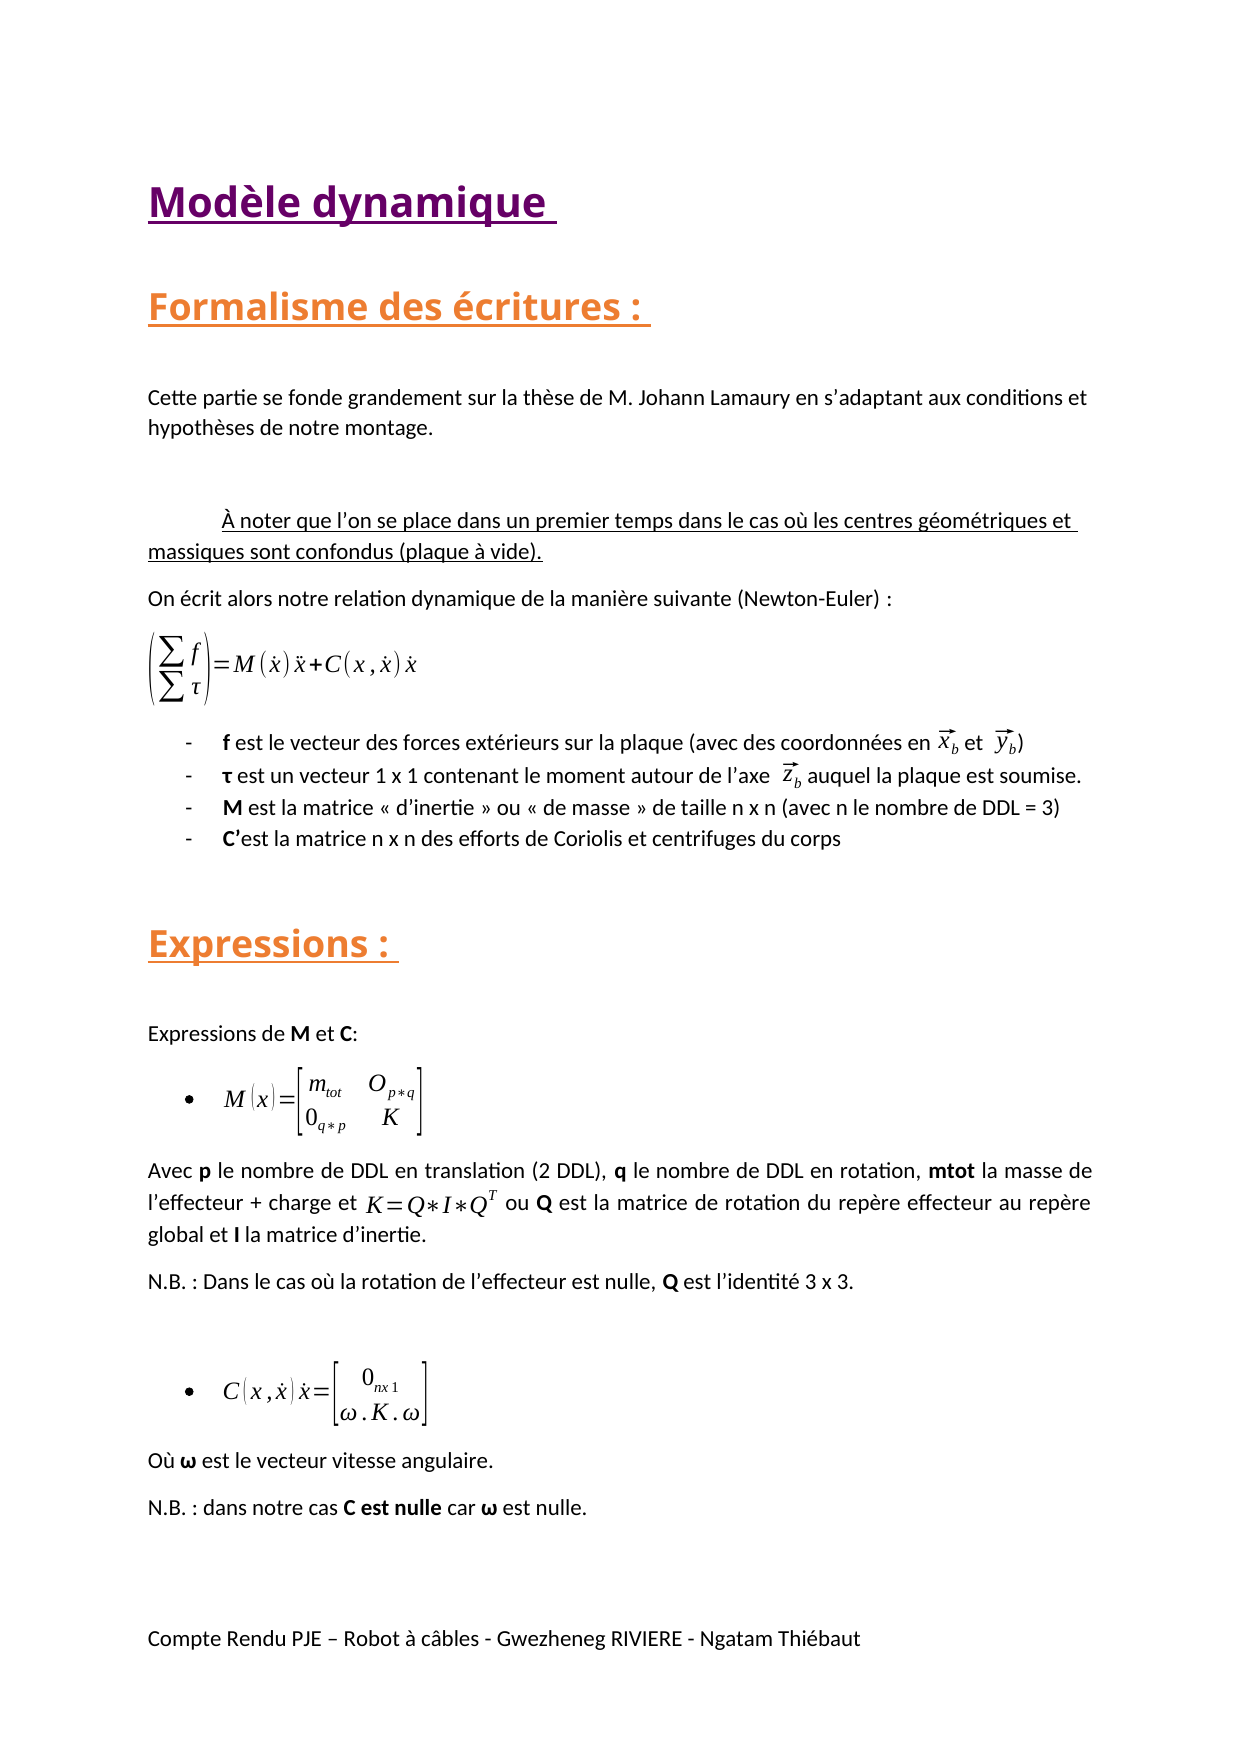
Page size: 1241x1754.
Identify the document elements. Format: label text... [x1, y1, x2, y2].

text Où ω est le vecteur vitesse angulaire. [148, 1446, 1093, 1474]
text Avec p le nombre de DDL en translation (2 DDL), q le nombre de DDL en rotation, mtot la masse de l’effecteur + charge et ou Q est la matrice de rotation du repère effecteur au repère global et I la matrice d’inertie. [148, 1156, 1093, 1248]
text Expressions de M et C: [148, 1019, 1093, 1047]
list M est la matrice « d’inertie » ou « de masse » de taille n x n (avec n le nombre de DDL = 3) [185, 793, 1093, 822]
list τ est un vecteur 1 x 1 contenant le moment autour de l’axe auquel la plaque est soumise. [185, 760, 1093, 791]
text On écrit alors notre relation dynamique de la manière suivante (Newton-Euler) : [148, 584, 1093, 612]
text Formalisme des écritures : [148, 281, 1093, 332]
text N.B. : dans notre cas C est nulle car ω est nulle. [148, 1493, 1093, 1521]
text N.B. : Dans le cas où la rotation de l’effecteur est nulle, Q est l’identité 3 x 3. [148, 1267, 1093, 1295]
list f est le vecteur des forces extérieurs sur la plaque (avec des coordonnées en et ) [185, 726, 1093, 758]
text Expressions : [148, 917, 1093, 968]
text Cette partie se fonde grandement sur la thèse de M. Johann Lamaury en s’adaptant aux conditions et hypothèses de notre montage. [148, 383, 1093, 441]
list C’est la matrice n x n des efforts de Coriolis et centrifuges du corps [185, 824, 1093, 852]
text À noter que l’on se place dans un premier temps dans le cas où les centres géométriques et massiques sont confondus (plaque à vide). [148, 507, 1093, 565]
text Modèle dynamique [148, 173, 1093, 229]
